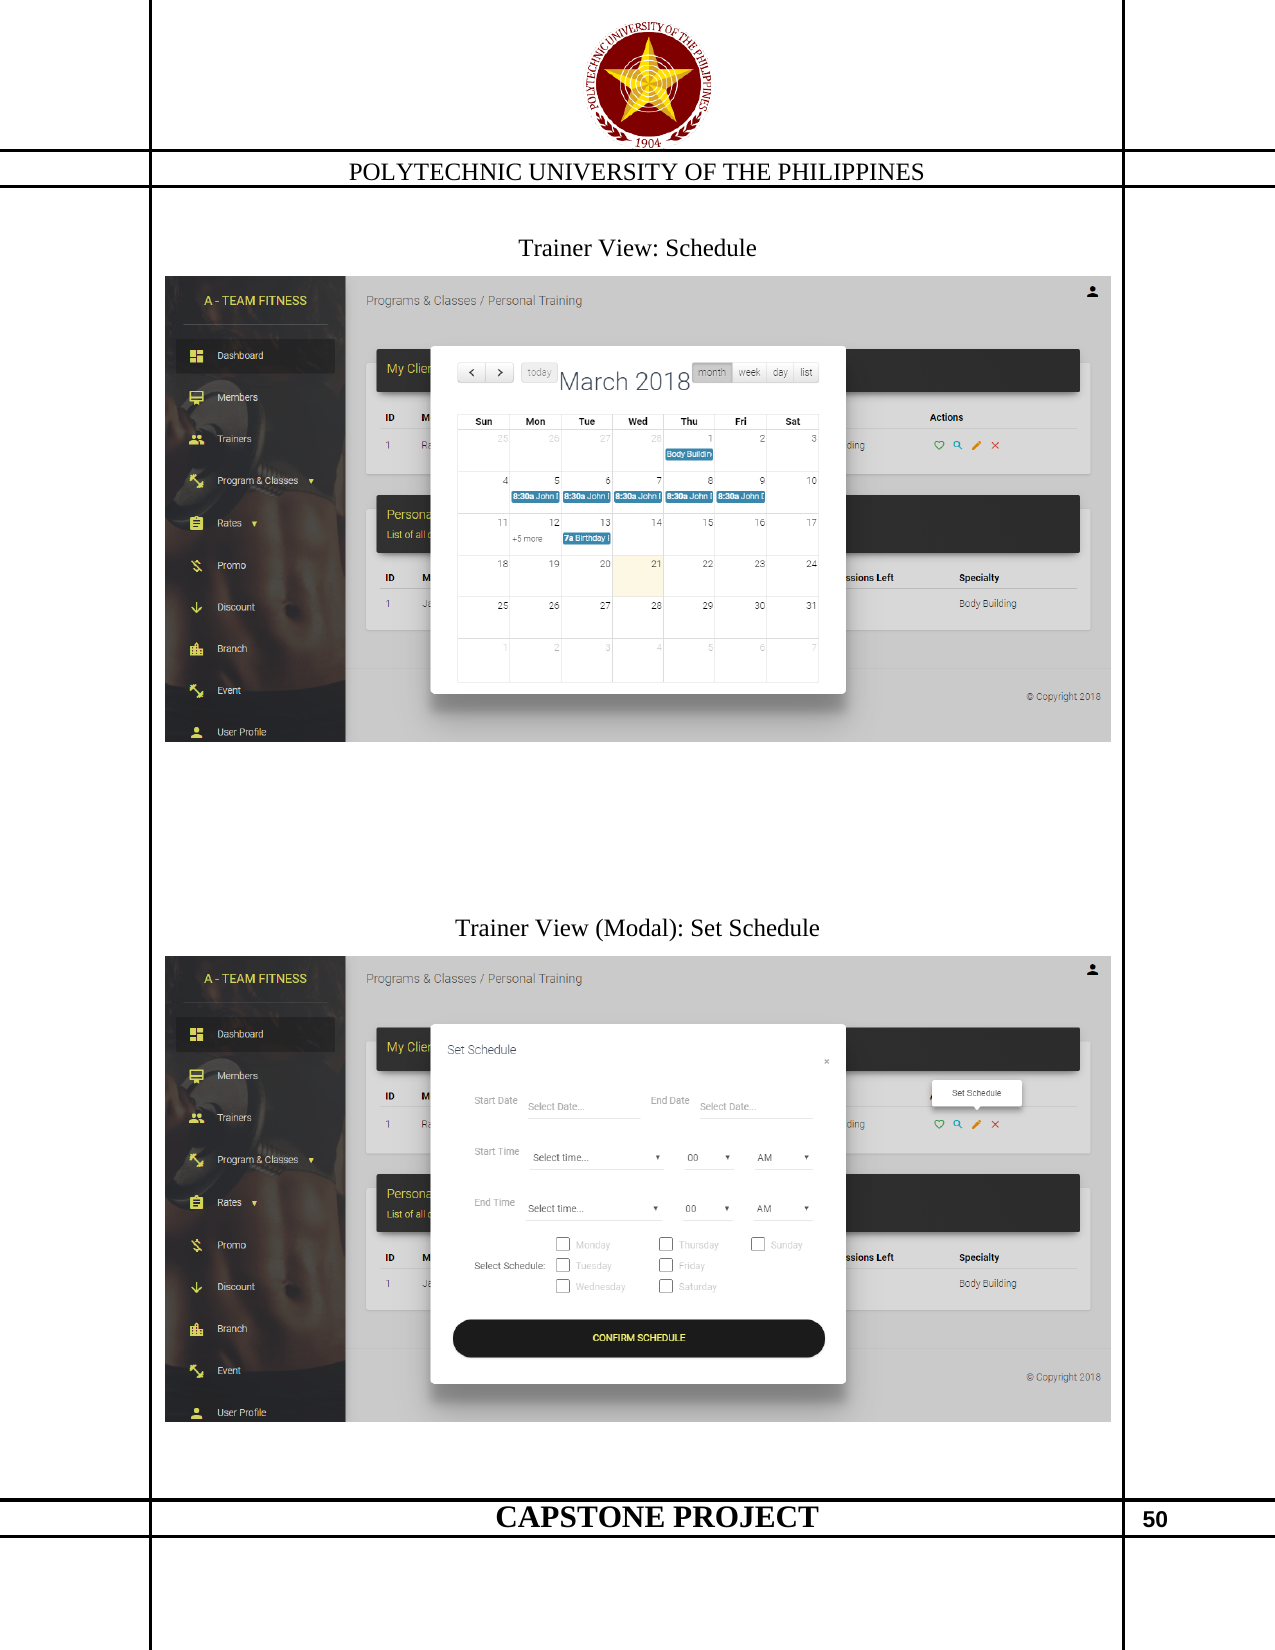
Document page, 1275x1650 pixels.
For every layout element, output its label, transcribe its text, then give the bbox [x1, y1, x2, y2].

text Trainer View (Modal): Set Schedule [165, 913, 1110, 942]
picture [165, 956, 1111, 1422]
picture [165, 276, 1111, 742]
picture [583, 20, 712, 149]
text Trainer View: Schedule [165, 233, 1110, 262]
